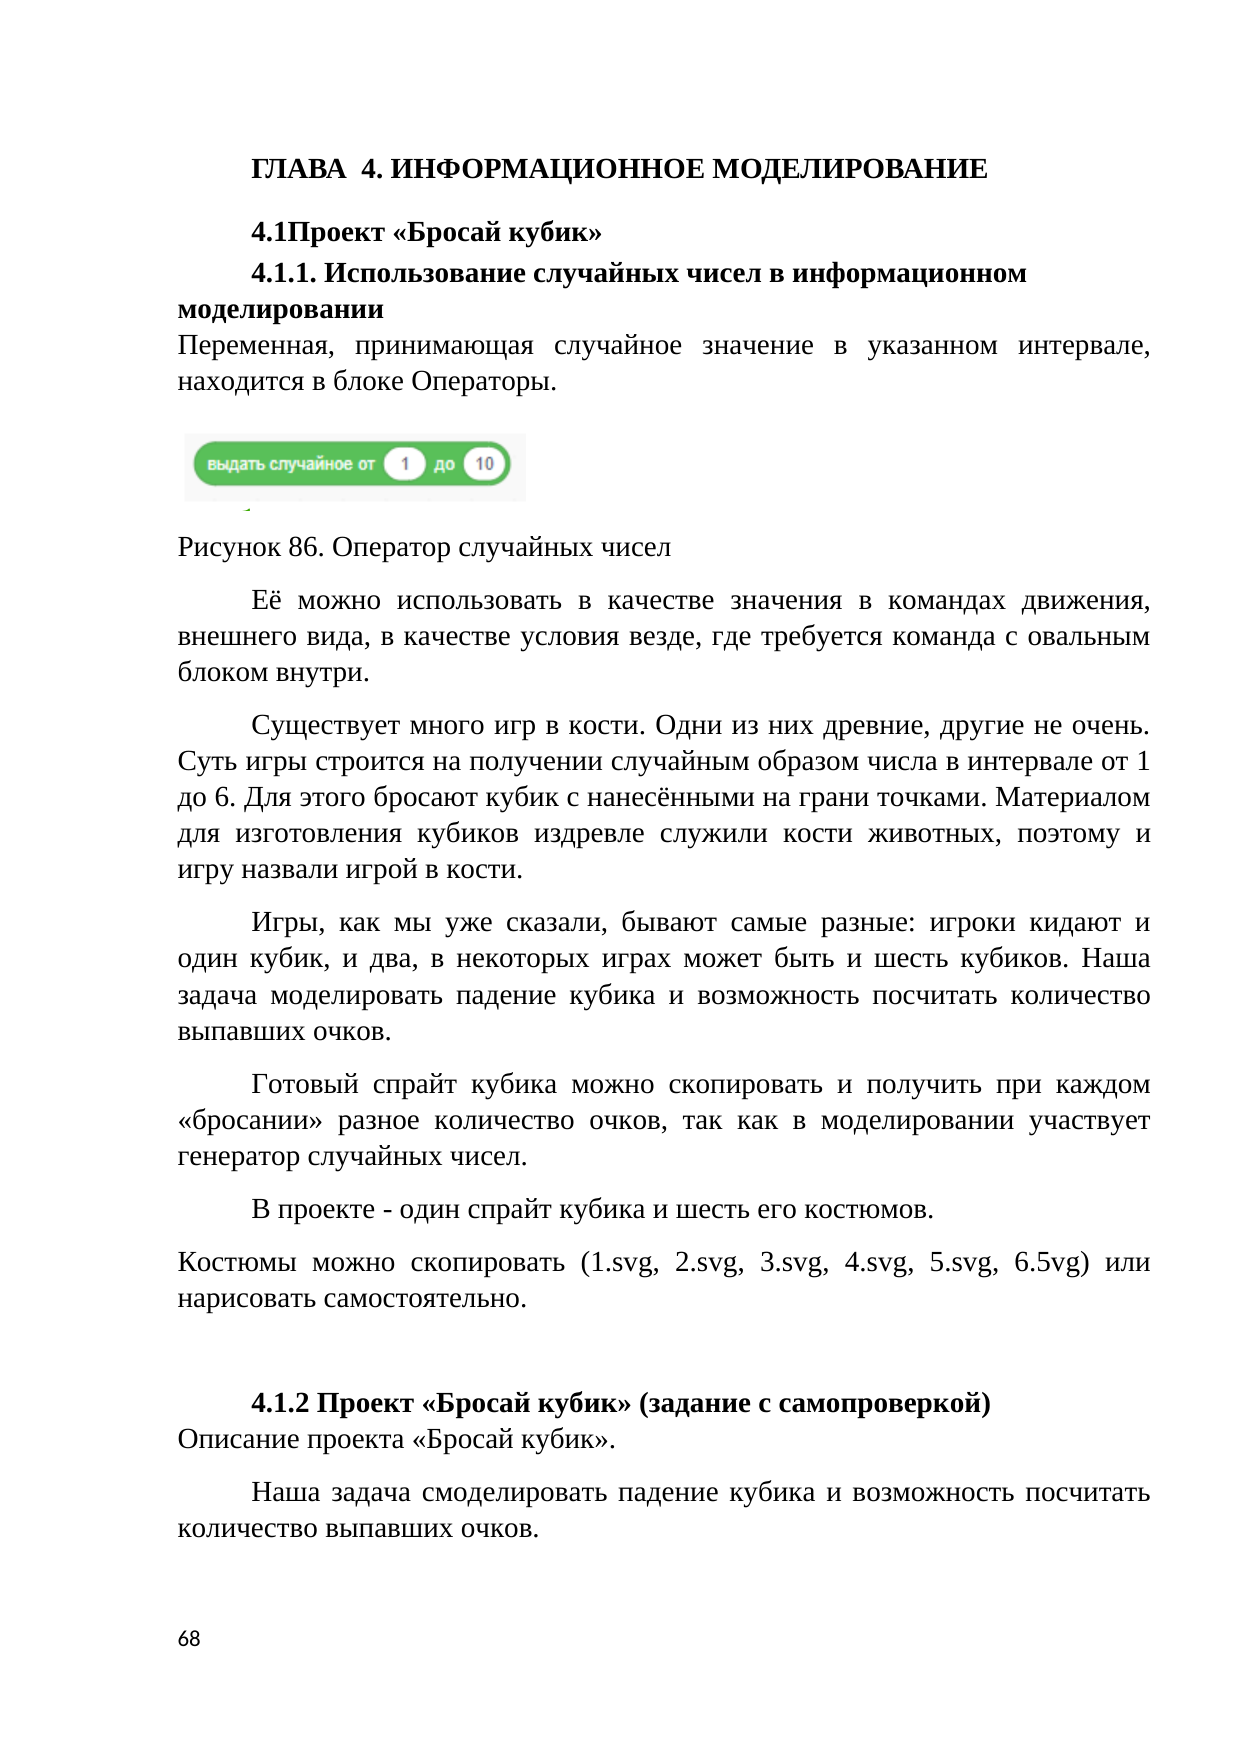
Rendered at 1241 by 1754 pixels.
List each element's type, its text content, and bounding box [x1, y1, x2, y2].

text Существует много игр в кости. Одни из них древние, другие не очень. Суть игры строится на получении случайным образом числа в интервале от 1 до 6. Для этого бросают кубик с нанесёнными на грани точками. Материалом для изготовления кубиков издревле служили кости животных, поэтому и игру назвали игрой в кости. [177, 707, 1152, 885]
text В проекте - один спрайт кубика и шесть его костюмов. [177, 1191, 1152, 1224]
text Рисунок 86. Оператор случайных чисел [177, 529, 1152, 563]
subtitle 4.1.2 Проект «Бросай кубик» (задание с самопроверкой) [177, 1385, 1152, 1419]
picture [177, 416, 548, 511]
text Наша задача смоделировать падение кубика и возможность посчитать количество выпавших очков. [177, 1474, 1152, 1544]
subtitle ГЛАВА 4. ИНФОРМАЦИОННОЕ МОДЕЛИРОВАНИЕ [251, 118, 1152, 185]
text Костюмы можно скопировать (1.svg, 2.svg, 3.svg, 4.svg, 5.svg, 6.5vg) или нарисовать самостоятельно. [177, 1244, 1152, 1313]
subtitle 4.1.1. Использование случайных чисел в информационном моделировании [177, 255, 1152, 324]
text Игры, как мы уже сказали, бывают самые разные: игроки кидают и один кубик, и два, в некоторых играх может быть и шесть кубиков. Наша задача моделировать падение кубика и возможность посчитать количество выпавших очков. [177, 904, 1152, 1046]
text Её можно использовать в качестве значения в командах движения, внешнего вида, в качестве условия везде, где требуется команда с овальным блоком внутри. [177, 582, 1152, 688]
text Переменная, принимающая случайное значение в указанном интервале, находится в блоке Операторы. [177, 327, 1152, 397]
text Готовый спрайт кубика можно скопировать и получить при каждом «бросании» разное количество очков, так как в моделировании участвует генератор случайных чисел. [177, 1066, 1152, 1172]
subtitle 4.1Проект «Бросай кубик» [177, 214, 1152, 248]
text Описание проекта «Бросай кубик». [177, 1422, 1152, 1455]
